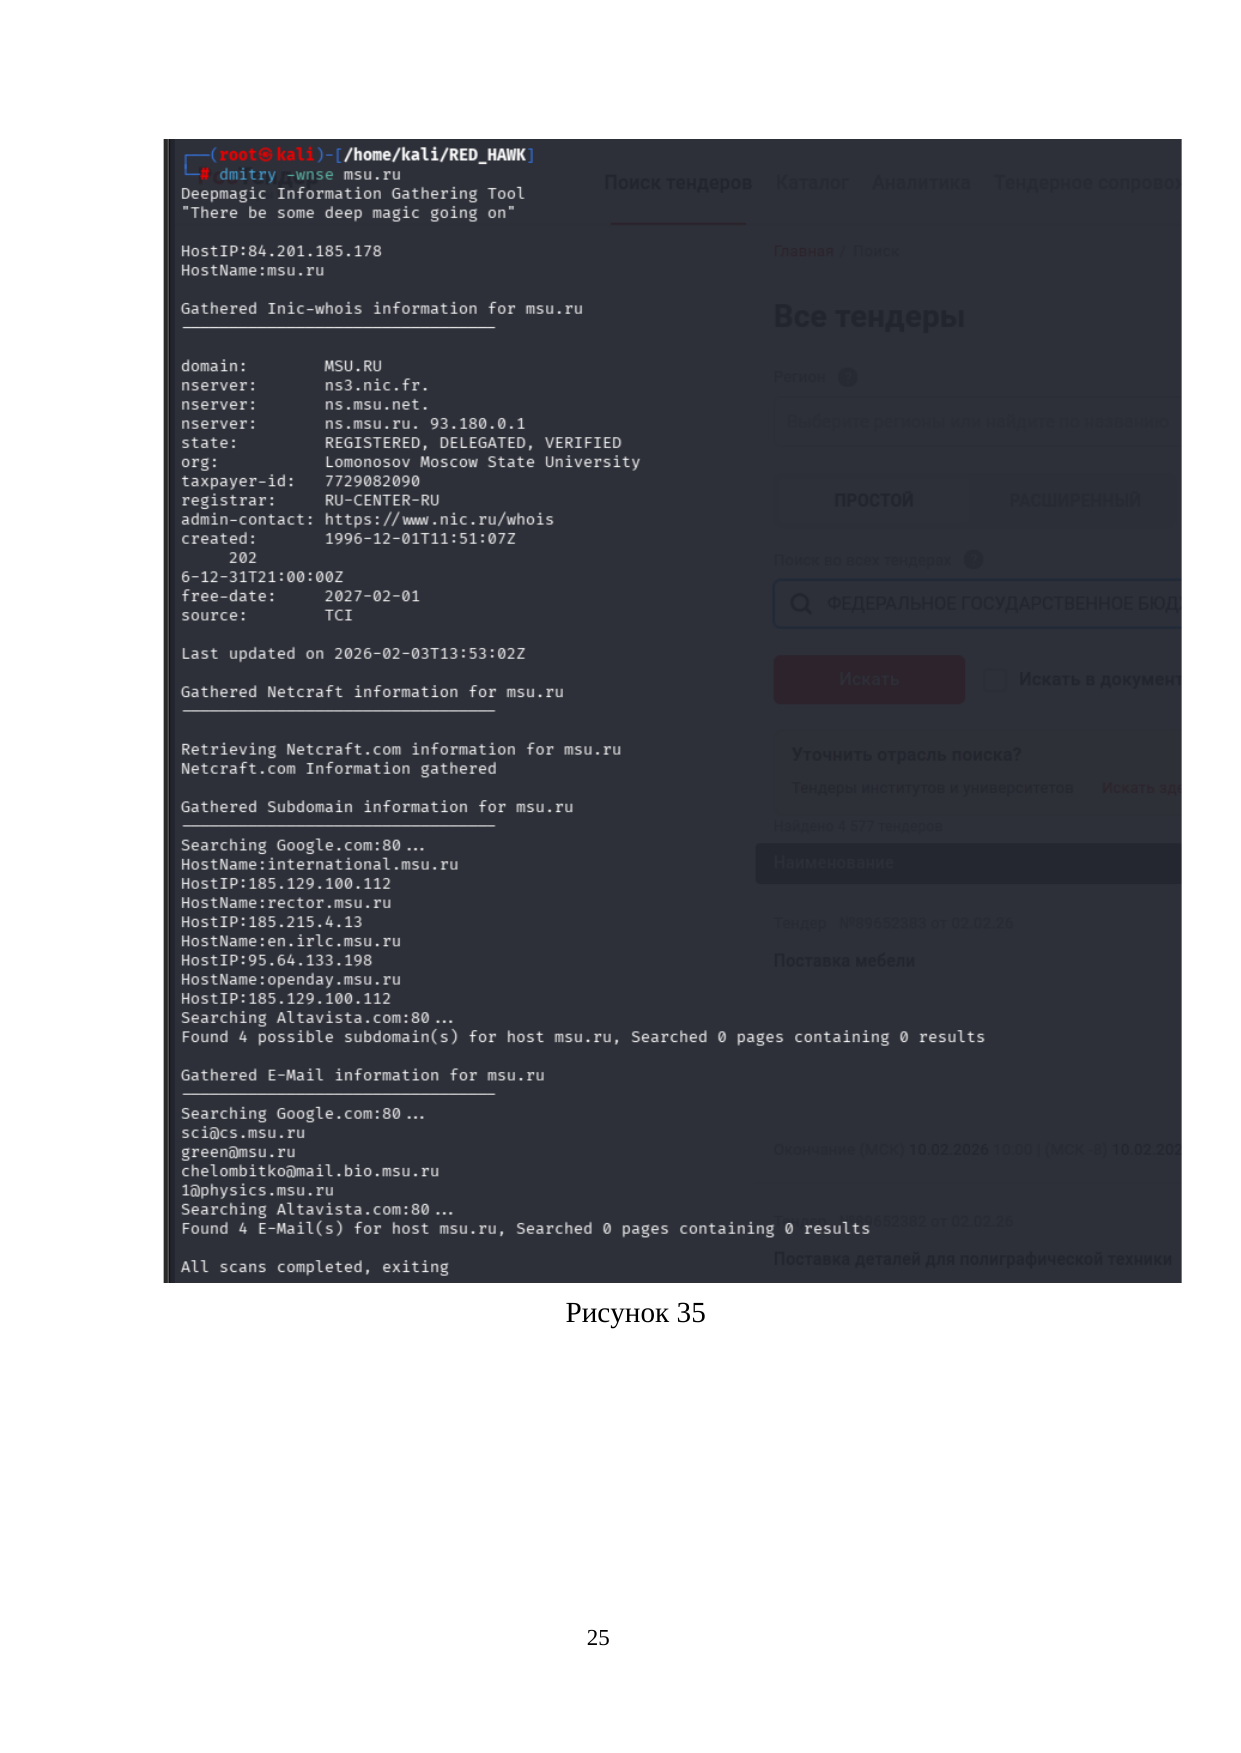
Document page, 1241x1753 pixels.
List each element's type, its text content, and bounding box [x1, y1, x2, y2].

picture [163, 139, 1182, 1283]
text Рисунок 35 [88, 1295, 1107, 1329]
